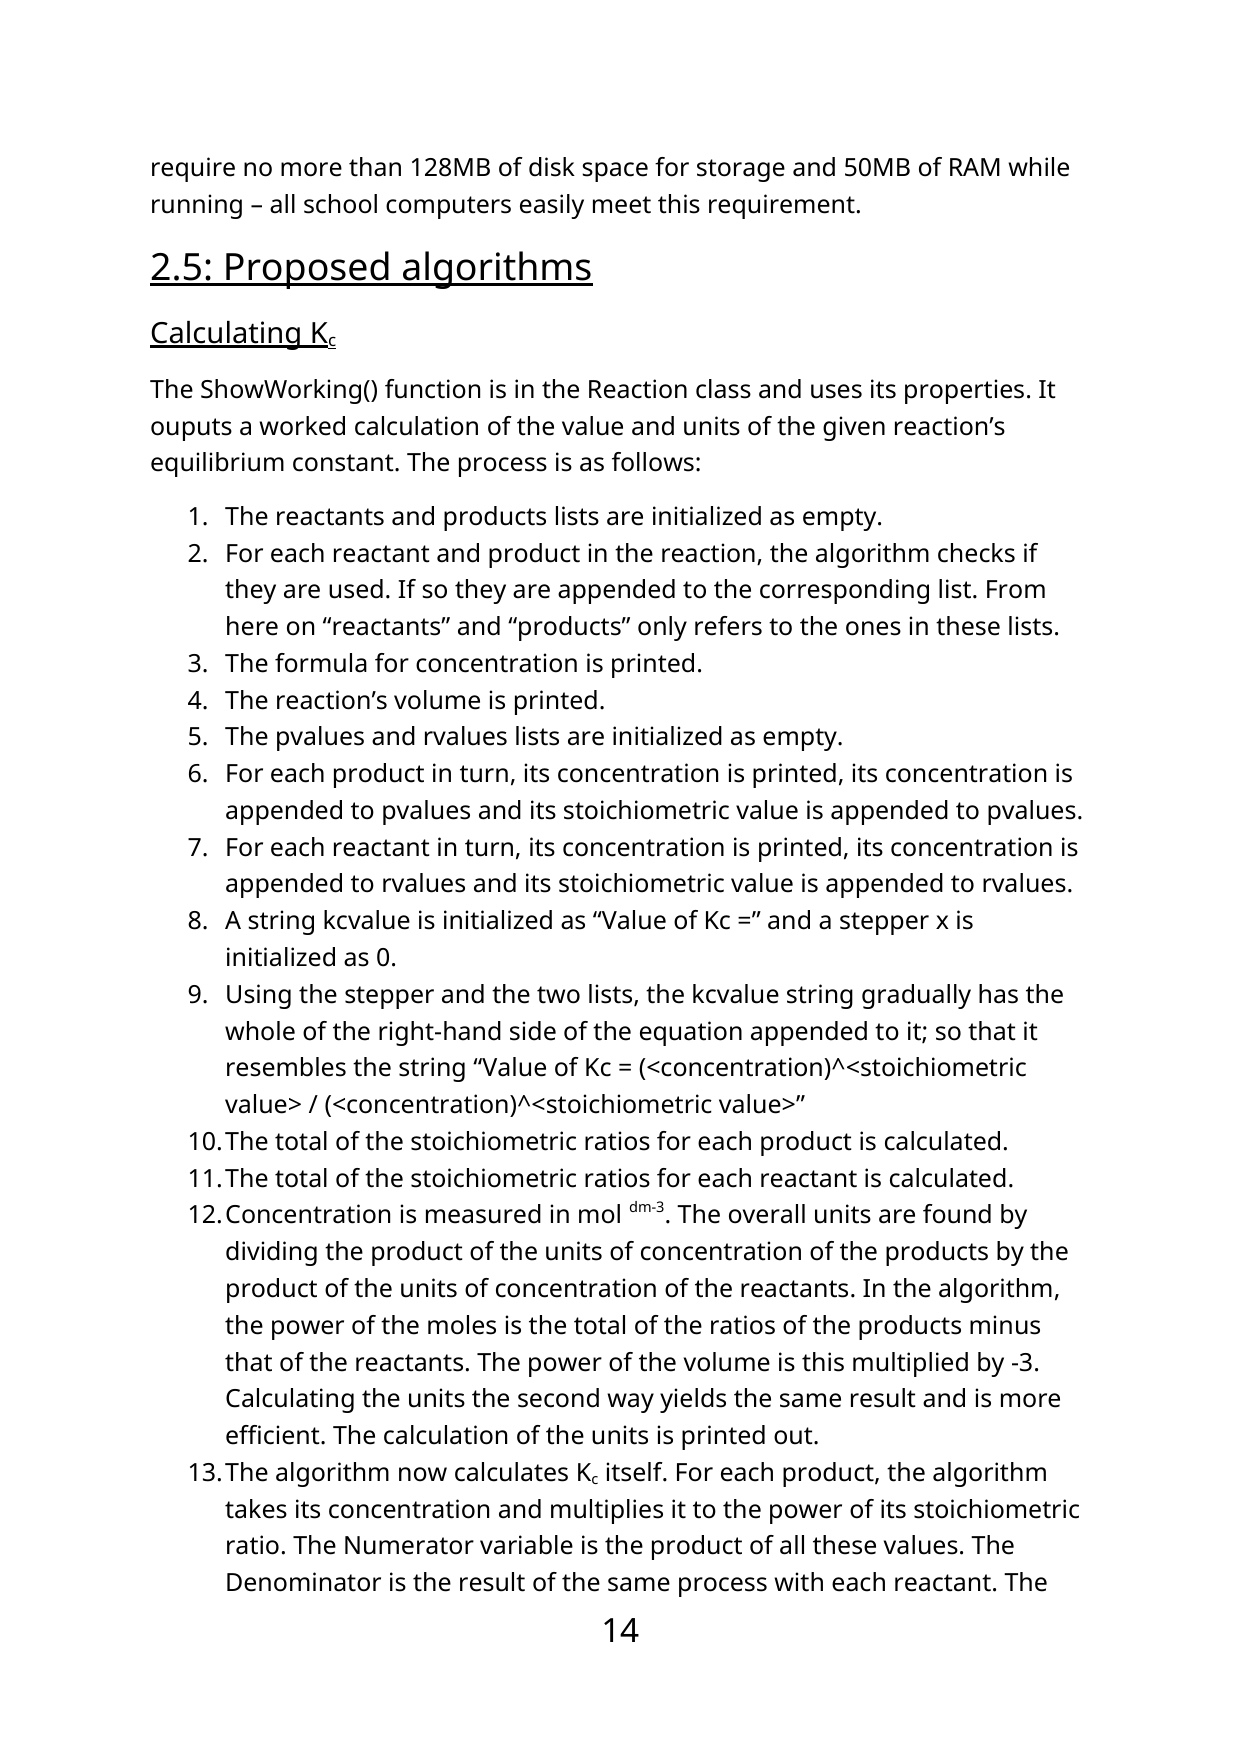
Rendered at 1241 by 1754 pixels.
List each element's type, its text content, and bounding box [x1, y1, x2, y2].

list For each product in turn, its concentration is printed, its concentration is appended to pvalues and its stoichiometric value is appended to pvalues. [187, 756, 1090, 827]
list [187, 1454, 1090, 1599]
text Calculating Kc [150, 312, 1090, 352]
list The total of the stoichiometric ratios for each reactant is calculated. [187, 1160, 1090, 1194]
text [150, 150, 1090, 221]
list The pvalues and rvalues lists are initialized as empty. [187, 719, 1090, 753]
list For each reactant and product in the reaction, the algorithm checks if they are used. If so they are appended to the corresponding list. From here on “reactants” and “products” only refers to the ones in these lists. [187, 535, 1090, 643]
list Concentration is measured in mol dm-3. The overall units are found by dividing the product of the units of concentration of the products by the product of the units of concentration of the reactants. In the algorithm, the power of the moles is the total of the ratios of the products minus that of the reactants. The power of the volume is this multiplied by -3. Calculating the units the second way yields the same result and is more efficient. The calculation of the units is printed out. [187, 1197, 1090, 1452]
list The total of the stoichiometric ratios for each product is calculated. [187, 1123, 1090, 1158]
text The ShowWorking() function is in the Reaction class and uses its properties. It ouputs a worked calculation of the value and units of the given reaction’s equilibrium constant. The process is as follows: [150, 371, 1090, 479]
list For each reactant in turn, its concentration is printed, its concentration is appended to rvalues and its stoichiometric value is appended to rvalues. [187, 829, 1090, 900]
list The formula for concentration is printed. [187, 646, 1090, 679]
list A string kcvalue is initialized as “Value of Kc =” and a stepper x is initialized as 0. [187, 903, 1090, 974]
list Using the stepper and the two lists, the kcvalue string gradually has the whole of the right-hand side of the equation appended to it; so that it resembles the string “Value of Kc = (<concentration)^<stoichiometric value> / (<concentration)^<stoichiometric value>” [187, 976, 1090, 1121]
list The reaction’s volume is printed. [187, 682, 1090, 716]
list The reactants and products lists are initialized as empty. [187, 498, 1090, 532]
text 2.5: Proposed algorithms [150, 240, 1090, 291]
